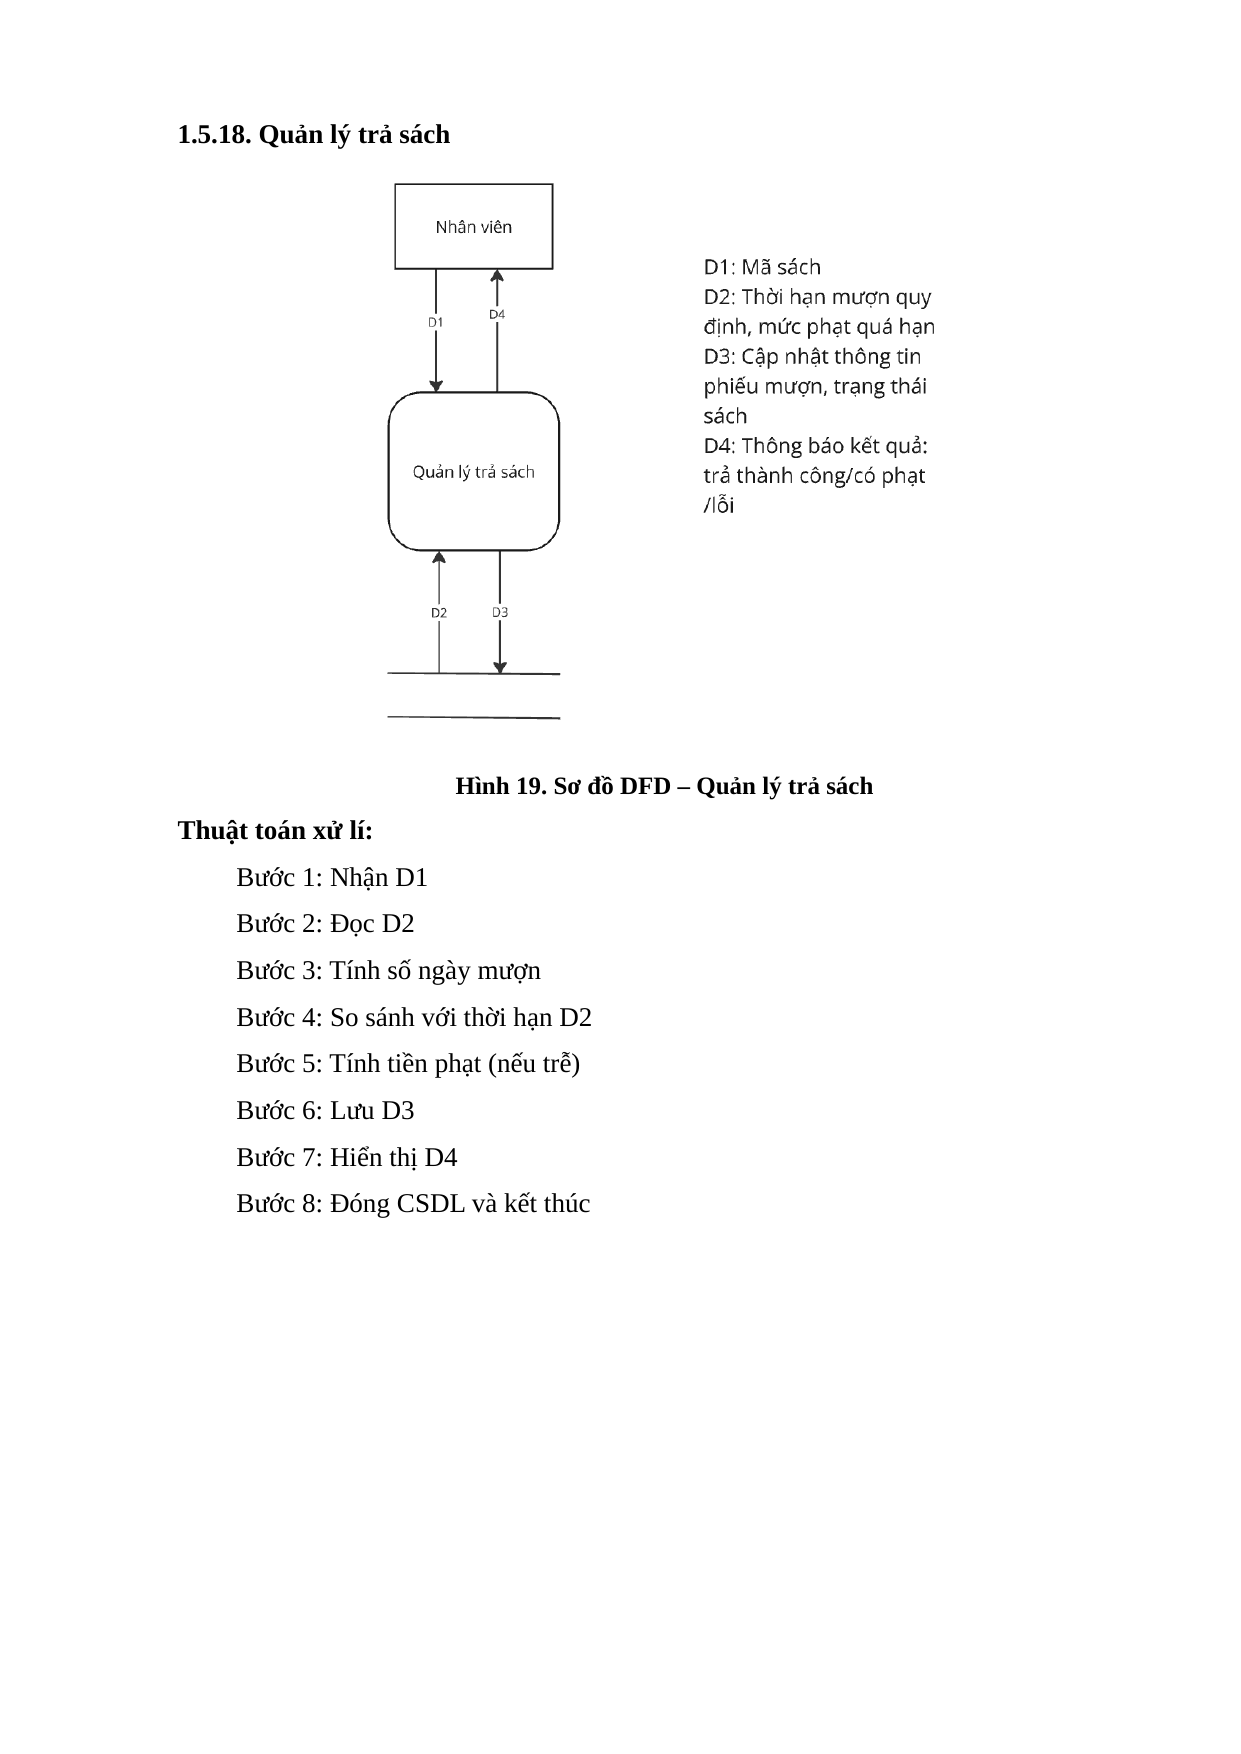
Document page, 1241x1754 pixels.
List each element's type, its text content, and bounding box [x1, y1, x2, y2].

text Bước 8: Đóng CSDL và kết thúc [236, 1187, 1152, 1218]
text Thuật toán xử lí: [177, 814, 1152, 845]
text Bước 4: So sánh với thời hạn D2 [236, 1001, 1152, 1032]
text Bước 7: Hiển thị D4 [236, 1141, 1152, 1172]
text Bước 1: Nhận D1 [236, 861, 1152, 892]
subtitle 1.5.18. Quản lý trả sách [177, 118, 1152, 149]
text Bước 3: Tính số ngày mượn [236, 954, 1152, 985]
text Bước 2: Đọc D2 [236, 907, 1152, 938]
text Bước 6: Lưu D3 [236, 1094, 1152, 1125]
text Bước 5: Tính tiền phạt (nếu trễ) [236, 1047, 1152, 1078]
picture [361, 164, 968, 756]
